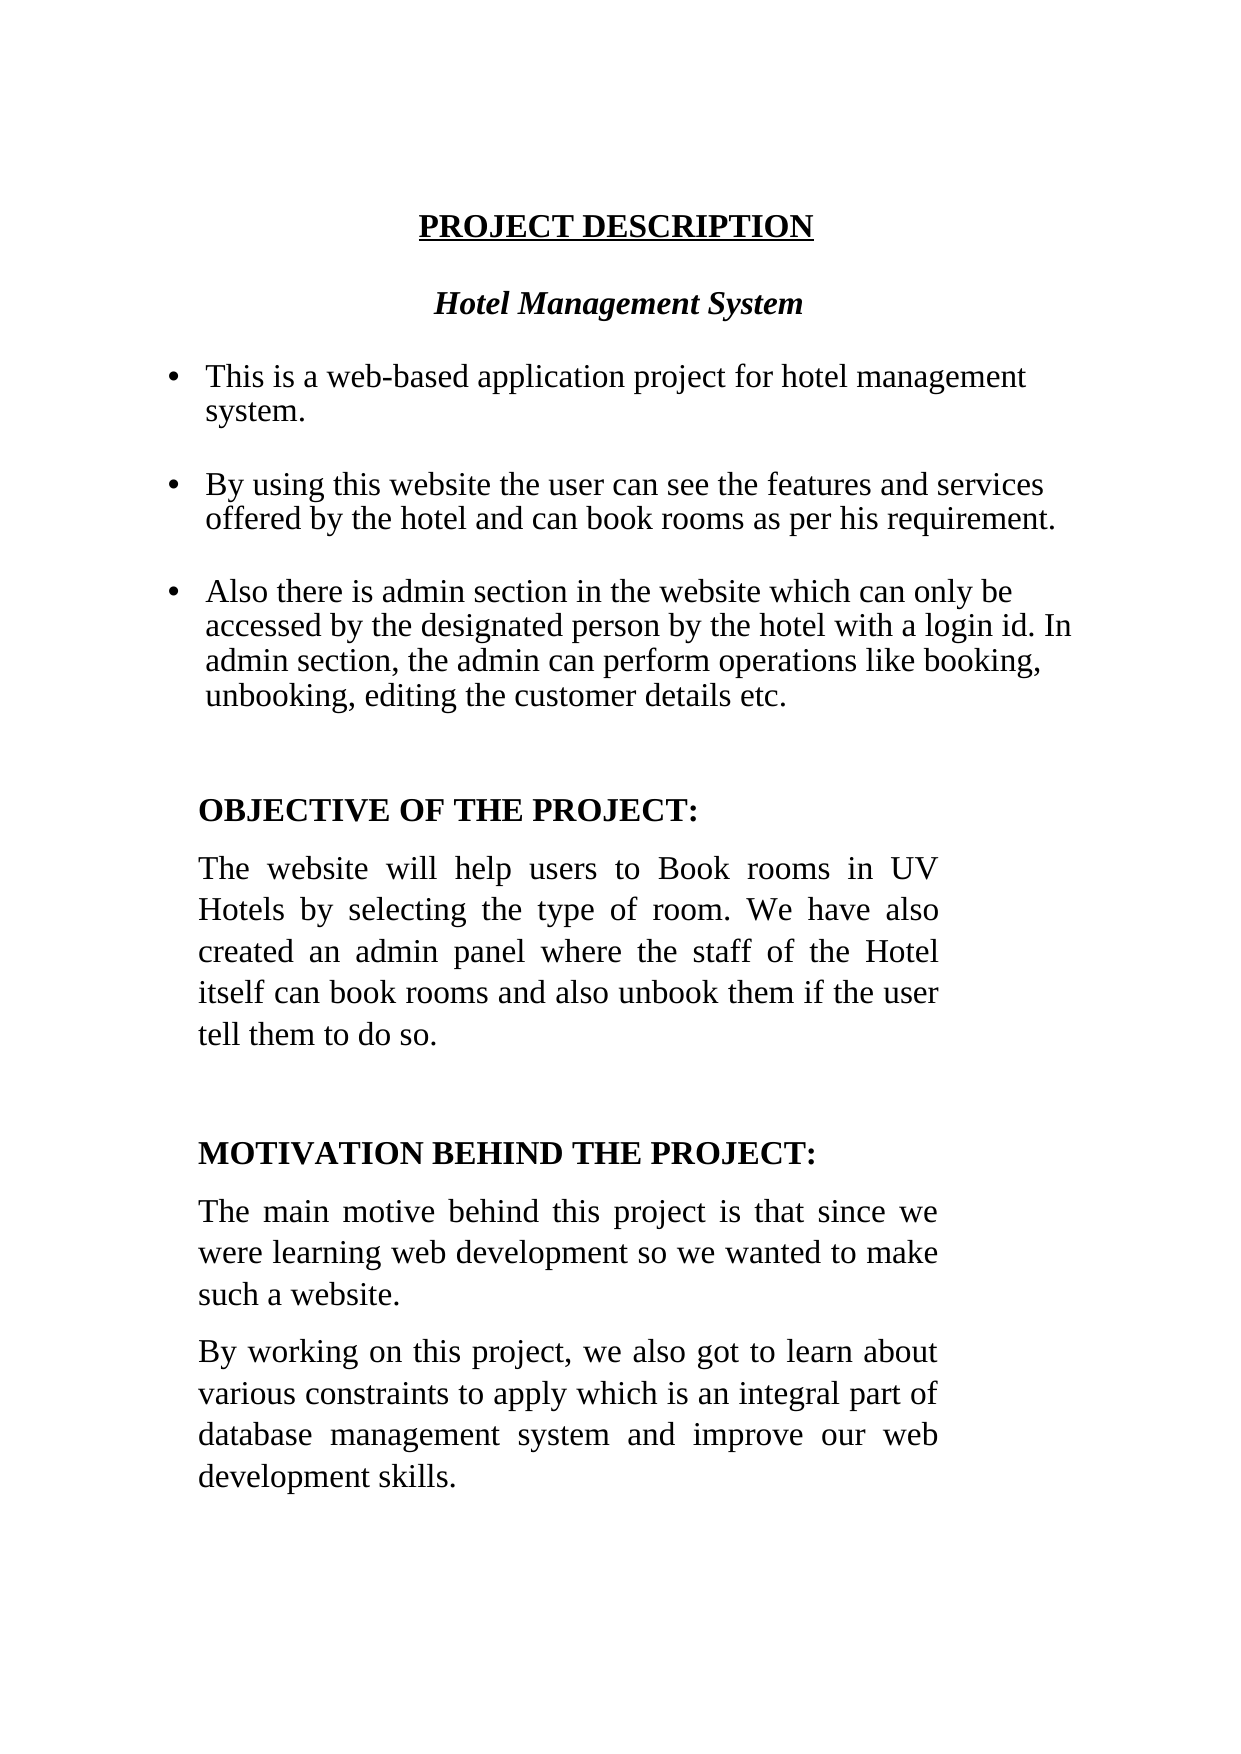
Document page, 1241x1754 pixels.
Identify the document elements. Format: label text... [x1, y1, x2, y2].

subtitle PROJECT DESCRIPTION [150, 206, 1082, 244]
list By using this website the user can see the features and services offered by the hotel and can book rooms as per his requirement. [168, 467, 1090, 536]
list Also there is admin section in the website which can only be accessed by the designated person by the hotel with a login id. In admin section, the admin can perform operations like booking, unbooking, editing the customer details etc. [168, 575, 1090, 713]
text MOTIVATION BEHIND THE PROJECT: [198, 1133, 1090, 1171]
text The main motive behind this project is that since we were learning web development so we wanted to make such a website. [198, 1191, 939, 1312]
list This is a web-based application project for hotel management system. [168, 359, 1090, 429]
text The website will help users to Book rooms in UV Hotels by selecting the type of room. We have also created an admin panel where the staff of the Hotel itself can book rooms and also unbook them if the user tell them to do so. [198, 848, 940, 1052]
text By working on this project, we also got to learn about various constraints to apply which is an integral part of database management system and improve our web development skills. [198, 1332, 939, 1494]
text Hotel Management System [150, 283, 1090, 321]
text OBJECTIVE OF THE PROJECT: [198, 790, 1090, 829]
